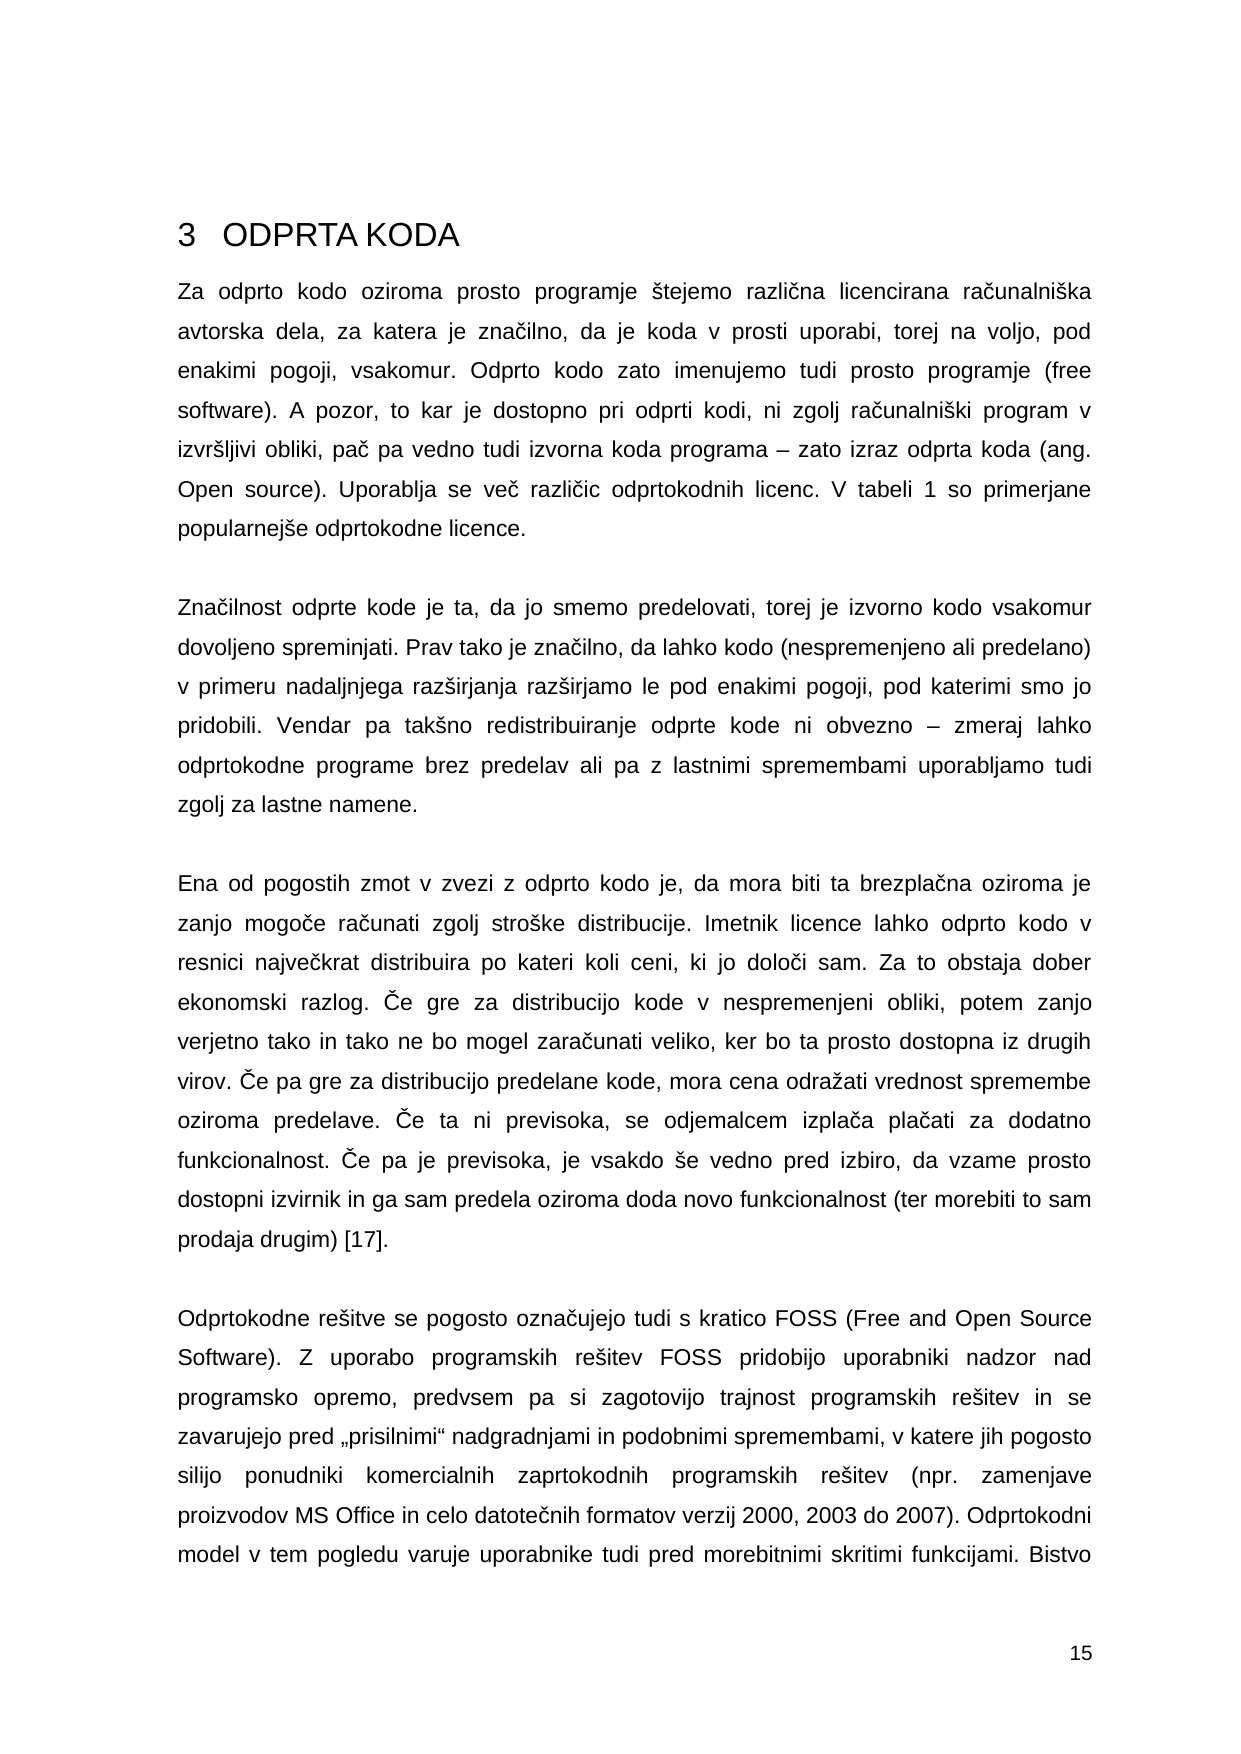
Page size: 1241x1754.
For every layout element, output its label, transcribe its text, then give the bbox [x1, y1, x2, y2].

subtitle Odprta koda [177, 215, 1092, 253]
text Značilnost odprte kode je ta, da jo smemo predelovati, torej je izvorno kodo vsakomur dovoljeno spreminjati. Prav tako je značilno, da lahko kodo (nespremenjeno ali predelano) v primeru nadaljnjega razširjanja razširjamo le pod enakimi pogoji, pod katerimi smo jo pridobili. Vendar pa takšno redistribuiranje odprte kode ni obvezno – zmeraj lahko odprtokodne programe brez predelav ali pa z lastnimi spremembami uporabljamo tudi zgolj za lastne namene. [177, 594, 1092, 818]
text Za odprto kodo oziroma prosto programje štejemo različna licencirana računalniška avtorska dela, za katera je značilno, da je koda v prosti uporabi, torej na voljo, pod enakimi pogoji, vsakomur. Odprto kodo zato imenujemo tudi prosto programje (free software). A pozor, to kar je dostopno pri odprti kodi, ni zgolj računalniški program v izvršljivi obliki, pač pa vedno tudi izvorna koda programa – zato izraz odprta koda (ang. Open source). Uporablja se več različic odprtokodnih licenc. V tabeli 1 so primerjane popularnejše odprtokodne licence. [177, 278, 1092, 541]
text Ena od pogostih zmot v zvezi z odprto kodo je, da mora biti ta brezplačna oziroma je zanjo mogoče računati zgolj stroške distribucije. Imetnik licence lahko odprto kodo v resnici največkrat distribuira po kateri koli ceni, ki jo določi sam. Za to obstaja dober ekonomski razlog. Če gre za distribucijo kode v nespremenjeni obliki, potem zanjo verjetno tako in tako ne bo mogel zaračunati veliko, ker bo ta prosto dostopna iz drugih virov. Če pa gre za distribucijo predelane kode, mora cena odražati vrednost spremembe oziroma predelave. Če ta ni previsoka, se odjemalcem izplača plačati za dodatno funkcionalnost. Če pa je previsoka, je vsakdo še vedno pred izbiro, da vzame prosto dostopni izvirnik in ga sam predela oziroma doda novo funkcionalnost (ter morebiti to sam prodaja drugim) [17]. [177, 870, 1092, 1252]
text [177, 1304, 1092, 1568]
